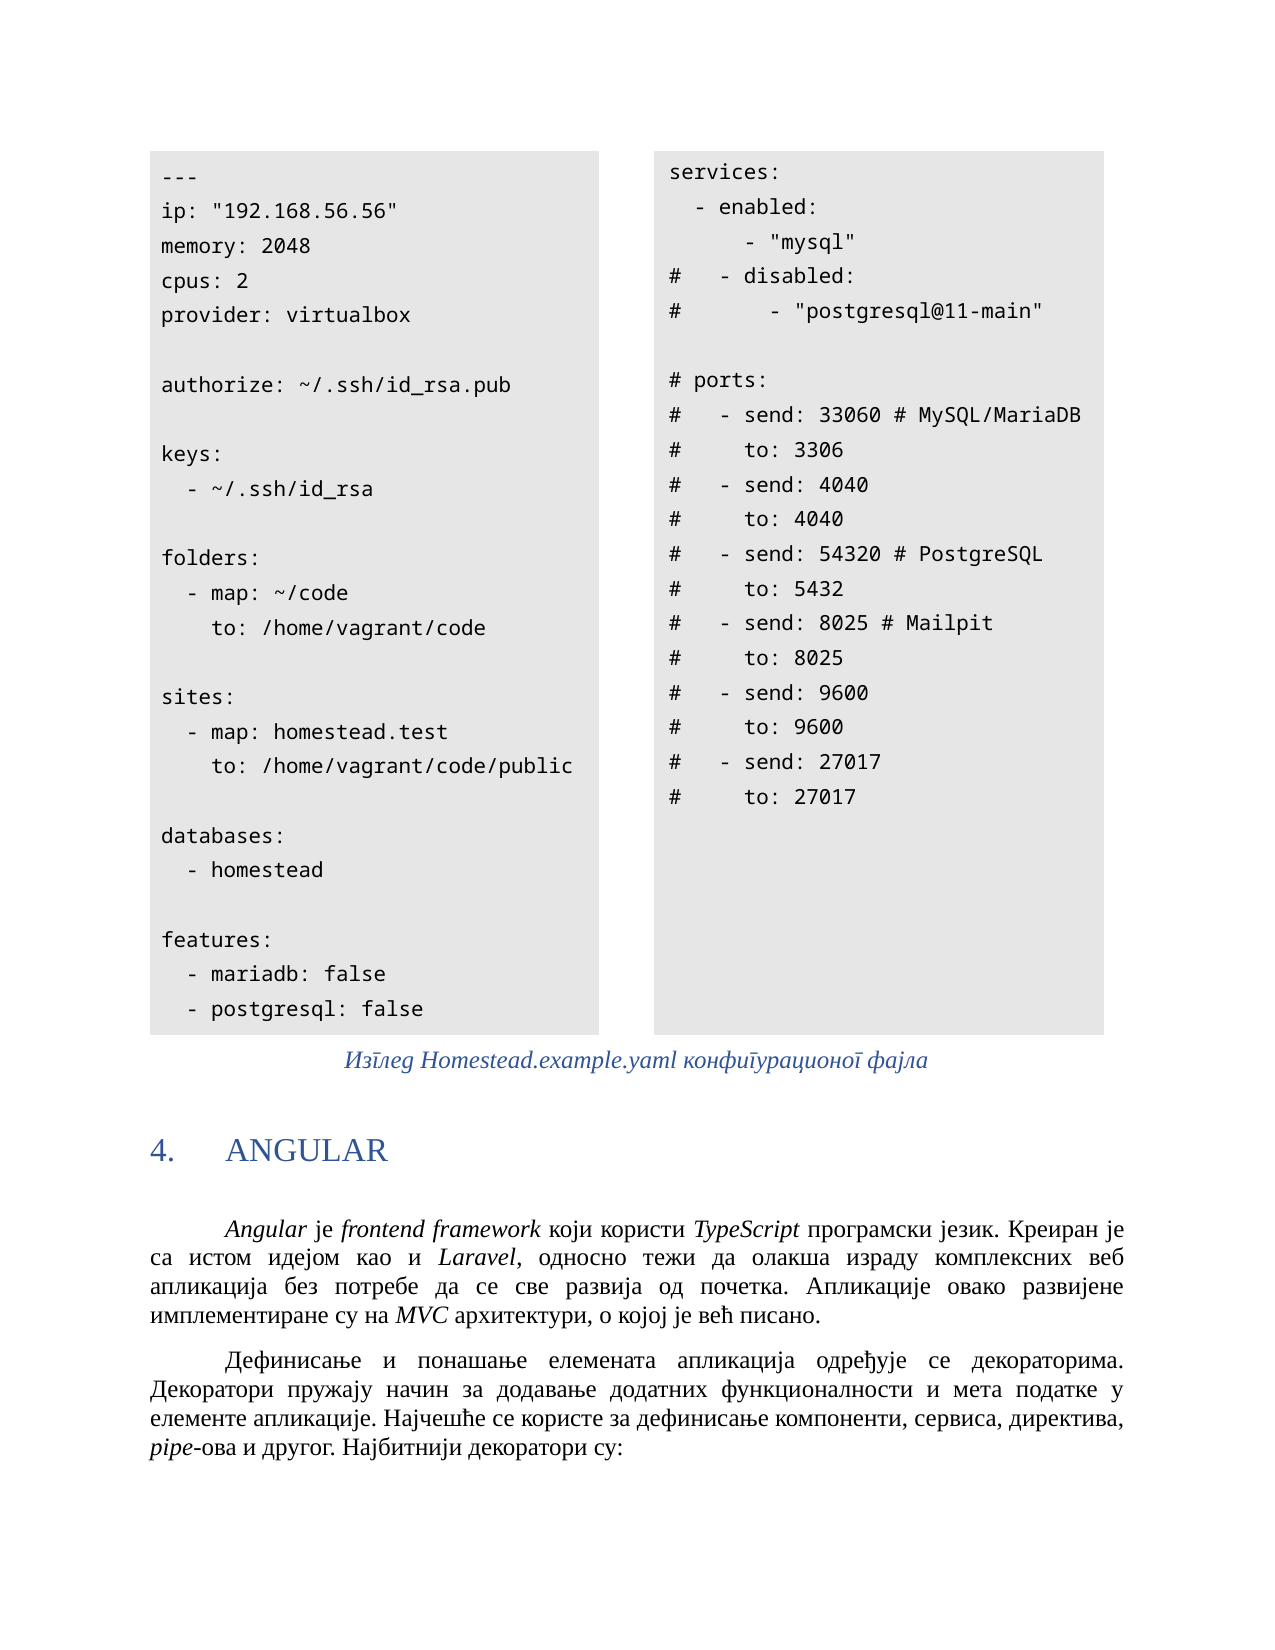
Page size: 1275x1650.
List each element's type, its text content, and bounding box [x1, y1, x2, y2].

text Дефинисање и понашање елемената апликација одређује се декораторима. Декоратори пружају начин за додавање додатних функционалности и мета податке у елементе апликације. Најчешће се користе за дефинисање компоненти, сервиса, директива, pipe-ова и другог. Најбитнији декоратори су: [150, 1345, 1125, 1460]
subtitle ANGULAR [150, 1130, 1125, 1168]
text Angular је frontend framework који користи TypeScript програмски језик. Креиран је са истом идејом као и Laravel, односно тежи да олакша израду комплексних веб апликација без потребе да се све развија од почетка. Апликације овако развијене имплементиране су на MVC архитектури, о којој је већ писано. [150, 1214, 1125, 1329]
subtitle Изглед Homestead.example.yaml конфигурационог фајла [150, 150, 1125, 1074]
